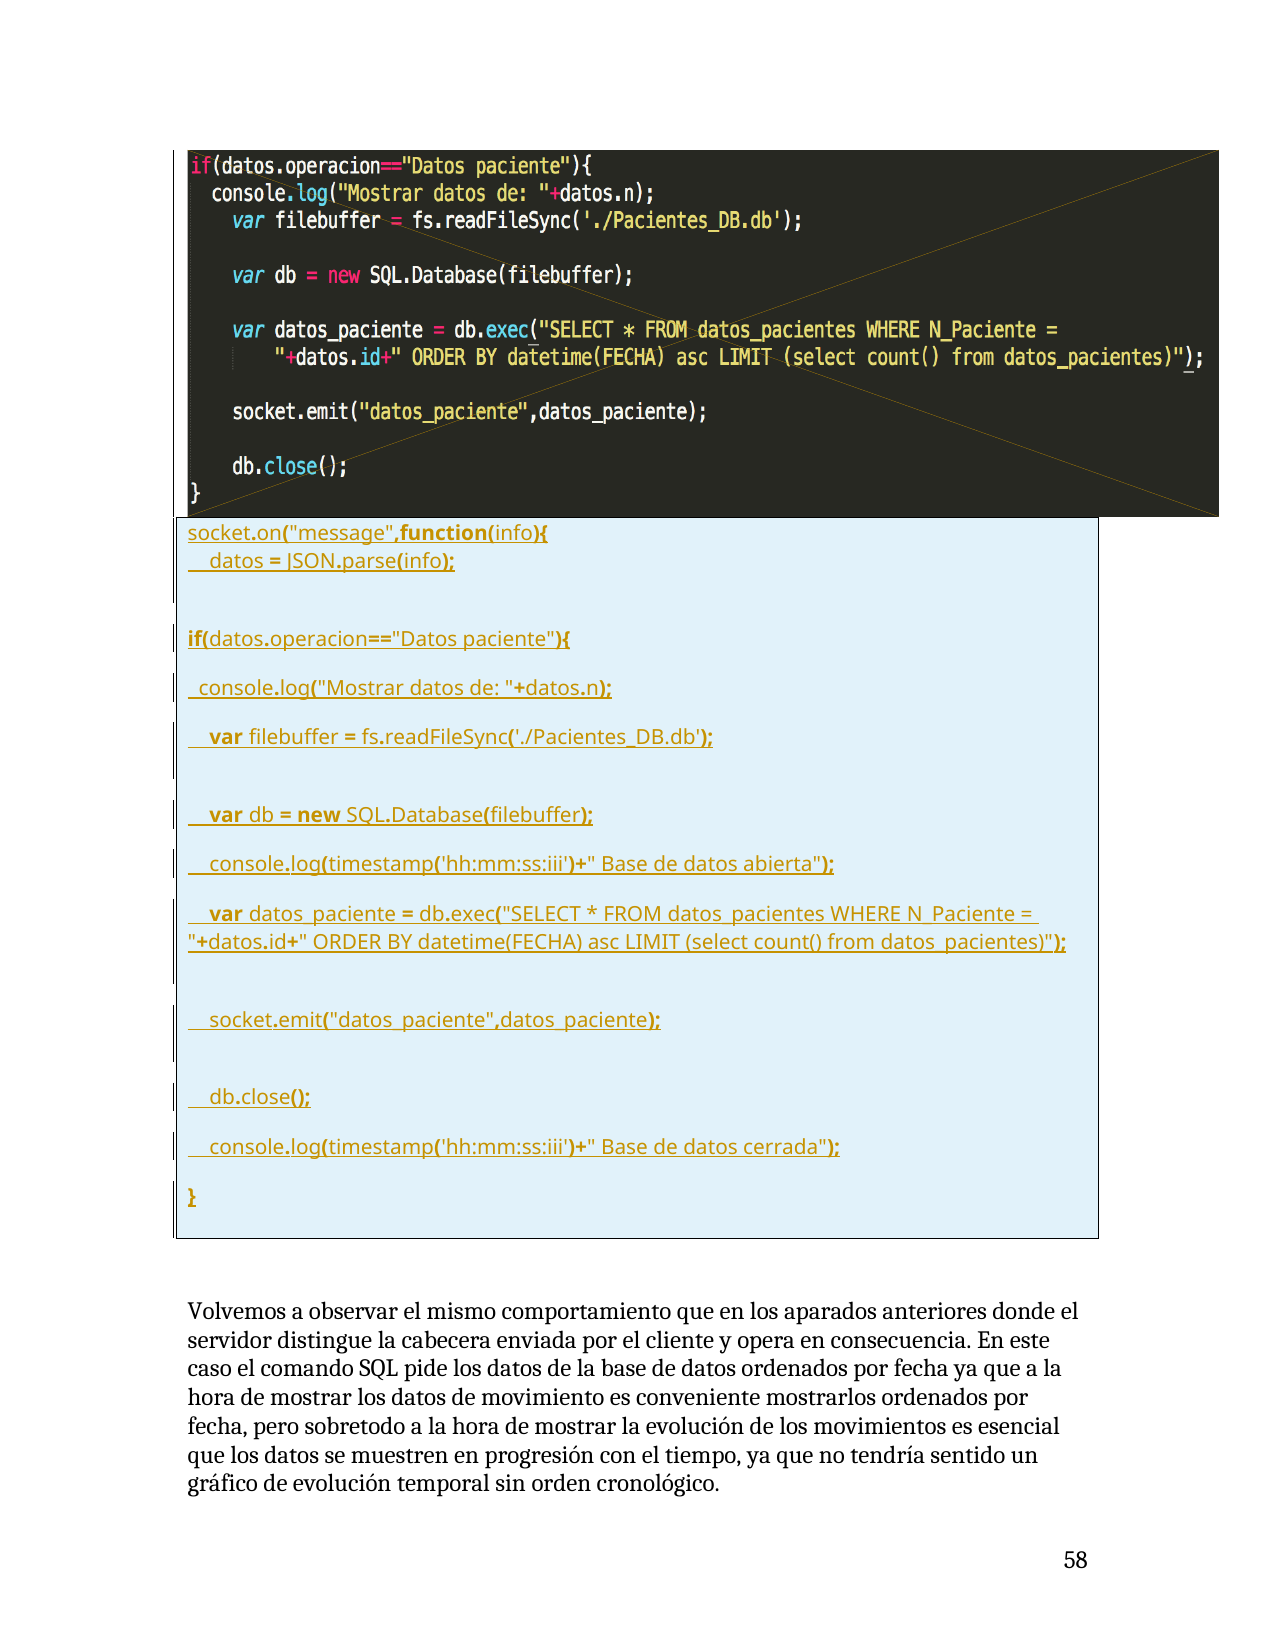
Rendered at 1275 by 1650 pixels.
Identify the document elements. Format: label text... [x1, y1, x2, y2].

picture [706, 151, 1219, 516]
text Volvemos a observar el mismo comportamiento que en los aparados anteriores donde el servidor distingue la cabecera enviada por el cliente y opera en consecuencia. En este caso el comando SQL pide los datos de la base de datos ordenados por fecha ya que a la hora de mostrar los datos de movimiento es conveniente mostrarlos ordenados por fecha, pero sobretodo a la hora de mostrar la evolución de los movimientos es esencial que los datos se muestren en progresión con el tiempo, ya que no tendría sentido un gráfico de evolución temporal sin orden cronológico. [187, 1297, 1087, 1498]
picture [190, 334, 1216, 517]
picture [191, 150, 1215, 332]
picture [187, 151, 700, 516]
